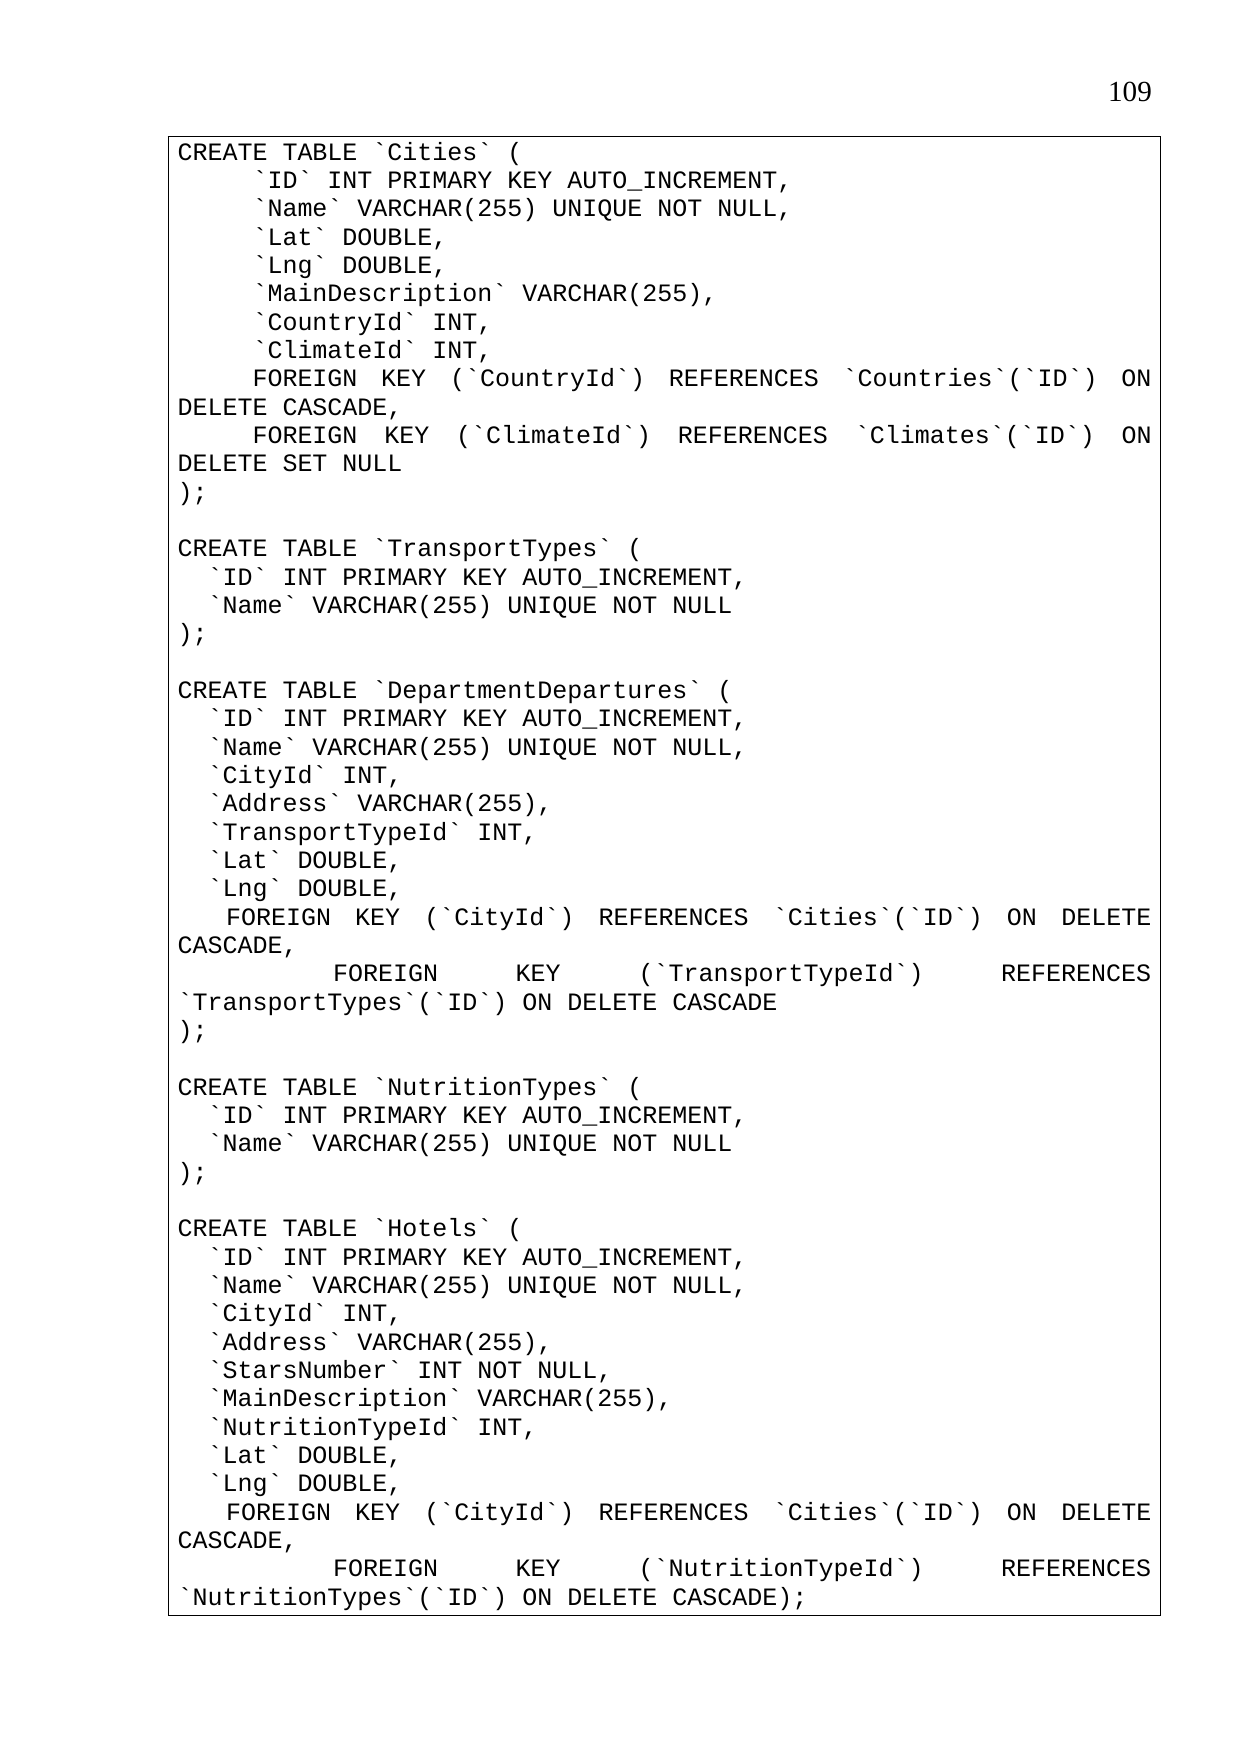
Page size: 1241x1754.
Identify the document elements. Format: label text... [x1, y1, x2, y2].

text `ID` INT PRIMARY KEY AUTO_INCREMENT, [177, 168, 1152, 196]
text ); [177, 621, 1152, 649]
text `Name` VARCHAR(255) UNIQUE NOT NULL, [177, 1273, 1152, 1301]
text ); [177, 1159, 1152, 1188]
text CREATE TABLE `TransportTypes` ( [177, 536, 1152, 564]
text `Lat` DOUBLE, [177, 1443, 1152, 1471]
text FOREIGN KEY (`NutritionTypeId`) REFERENCES `NutritionTypes`(`ID`) ON DELETE CASCADE); [169, 1553, 1160, 1615]
text `Name` VARCHAR(255) UNIQUE NOT NULL [177, 593, 1152, 621]
text CREATE TABLE `NutritionTypes` ( [177, 1074, 1152, 1103]
text CREATE TABLE `Cities` ( [169, 137, 1160, 168]
text `CityId` INT, [177, 763, 1152, 791]
text `ID` INT PRIMARY KEY AUTO_INCREMENT, [177, 706, 1152, 734]
text FOREIGN KEY (`CityId`) REFERENCES `Cities`(`ID`) ON DELETE CASCADE, [177, 1499, 1152, 1553]
text `Lat` DOUBLE, [177, 848, 1152, 876]
text `Address` VARCHAR(255), [177, 791, 1152, 819]
text `TransportTypeId` INT, [177, 819, 1152, 848]
text FOREIGN KEY (`CityId`) REFERENCES `Cities`(`ID`) ON DELETE CASCADE, [177, 904, 1152, 961]
text `Lng` DOUBLE, [177, 253, 1152, 281]
text `Name` VARCHAR(255) UNIQUE NOT NULL, [177, 196, 1152, 224]
text FOREIGN KEY (`ClimateId`) REFERENCES `Climates`(`ID`) ON DELETE SET NULL [177, 423, 1152, 479]
text `StarsNumber` INT NOT NULL, [177, 1358, 1152, 1386]
text `Name` VARCHAR(255) UNIQUE NOT NULL [177, 1131, 1152, 1159]
text CREATE TABLE `DepartmentDepartures` ( [177, 678, 1152, 706]
text `MainDescription` VARCHAR(255), [177, 281, 1152, 309]
text `ClimateId` INT, [177, 338, 1152, 366]
text `Lng` DOUBLE, [177, 876, 1152, 904]
text CREATE TABLE `Hotels` ( [177, 1216, 1152, 1244]
text ); [177, 1018, 1152, 1046]
text `Lat` DOUBLE, [177, 224, 1152, 253]
text `MainDescription` VARCHAR(255), [177, 1386, 1152, 1414]
text FOREIGN KEY (`CountryId`) REFERENCES `Countries`(`ID`) ON DELETE CASCADE, [177, 366, 1152, 423]
text `ID` INT PRIMARY KEY AUTO_INCREMENT, [177, 1103, 1152, 1131]
text `Lng` DOUBLE, [177, 1471, 1152, 1499]
text ); [177, 479, 1152, 508]
text `ID` INT PRIMARY KEY AUTO_INCREMENT, [177, 564, 1152, 593]
text FOREIGN KEY (`TransportTypeId`) REFERENCES `TransportTypes`(`ID`) ON DELETE CASCADE [177, 961, 1152, 1018]
text `CityId` INT, [177, 1301, 1152, 1329]
text `NutritionTypeId` INT, [177, 1414, 1152, 1443]
text `Address` VARCHAR(255), [177, 1329, 1152, 1358]
text `ID` INT PRIMARY KEY AUTO_INCREMENT, [177, 1244, 1152, 1273]
text `Name` VARCHAR(255) UNIQUE NOT NULL, [177, 734, 1152, 763]
text `CountryId` INT, [177, 309, 1152, 338]
